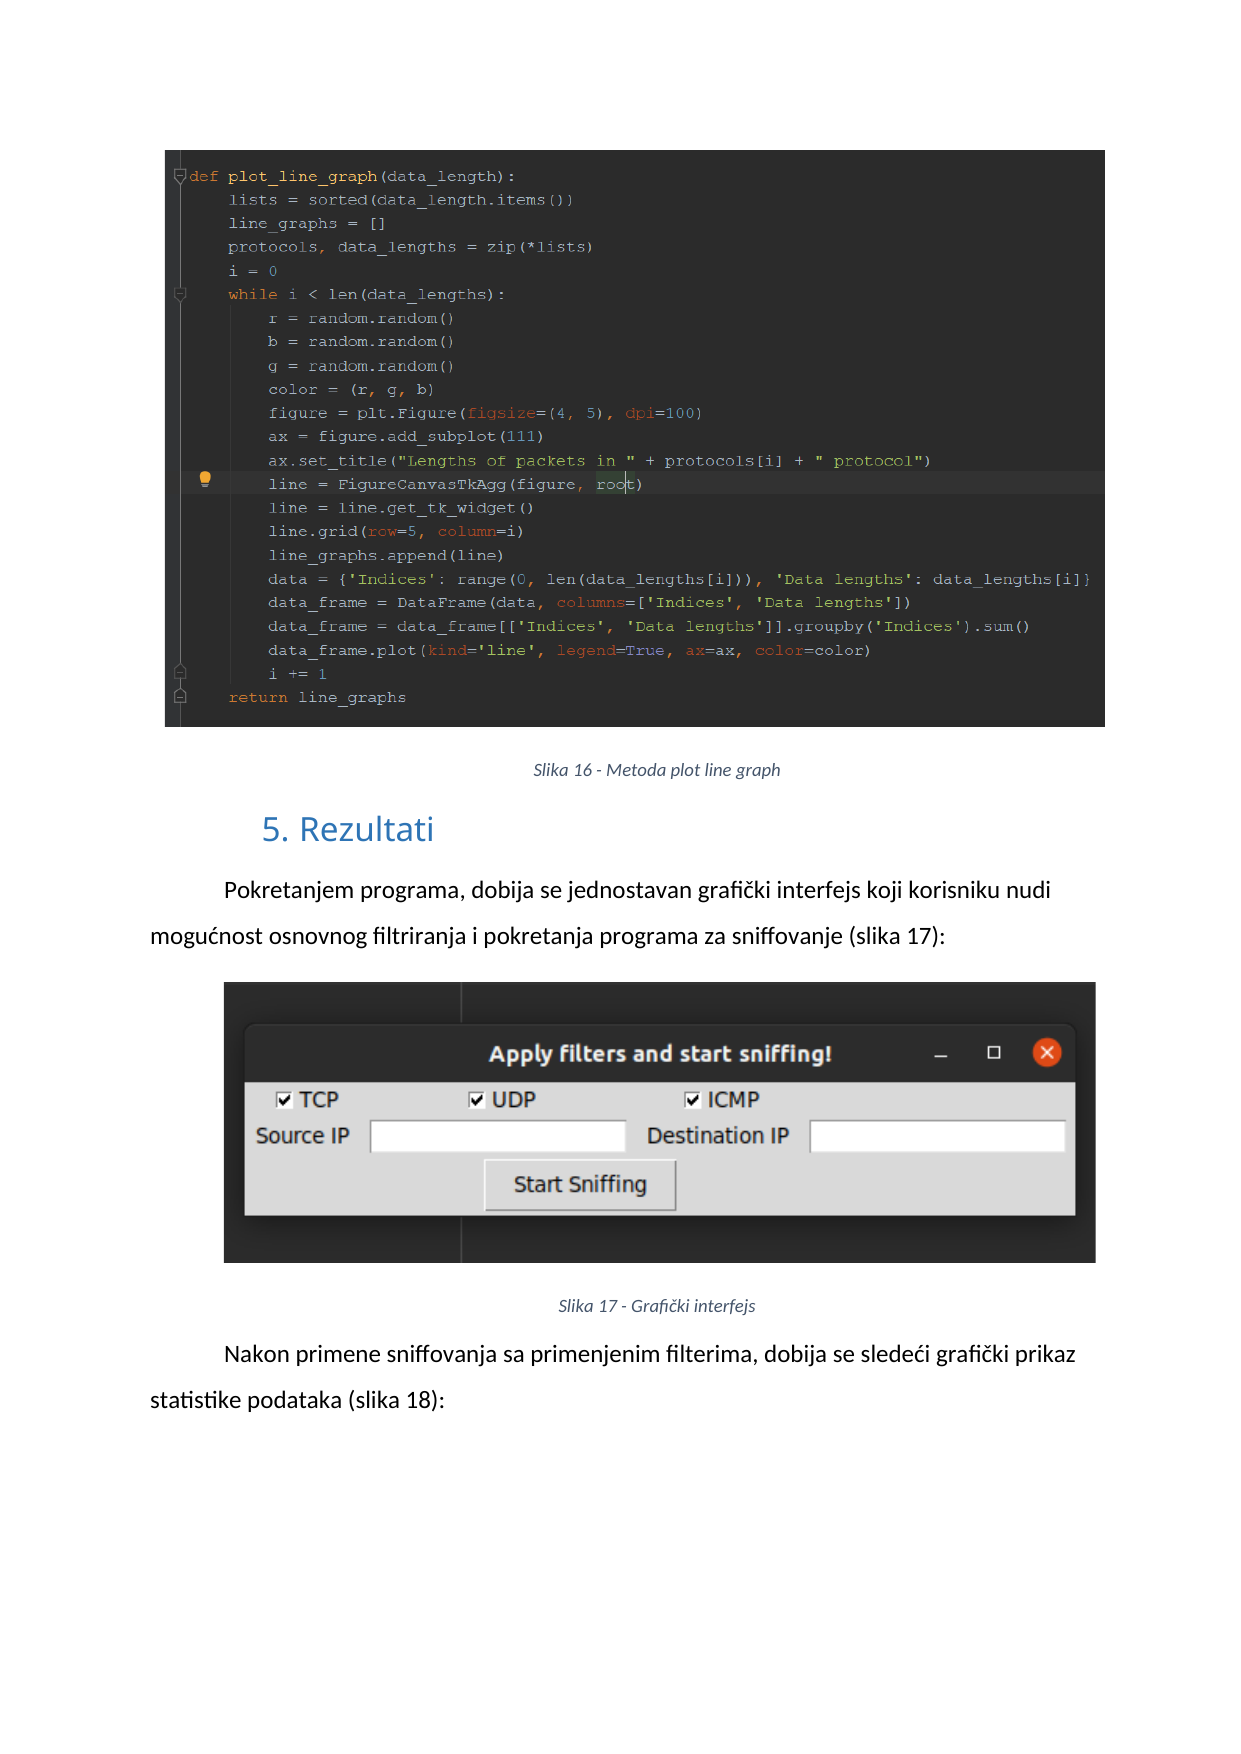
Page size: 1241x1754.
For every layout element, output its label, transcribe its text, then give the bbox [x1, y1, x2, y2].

picture [223, 982, 1096, 1263]
text Slika - Metoda plot line graph [150, 758, 1090, 781]
text Pokretanjem programa, dobija se jednostavan grafički interfejs koji korisniku nudi mogućnost osnovnog filtriranja i pokretanja programa za sniffovanje (slika 17): [150, 874, 1090, 951]
subtitle Rezultati [261, 806, 1090, 852]
text Nakon primene sniffovanja sa primenjenim filterima, dobija se sledeći grafički prikaz statistike podataka (slika 18): [150, 1338, 1090, 1414]
picture [164, 150, 1105, 727]
text Slika - Grafički interfejs [150, 1294, 1090, 1317]
